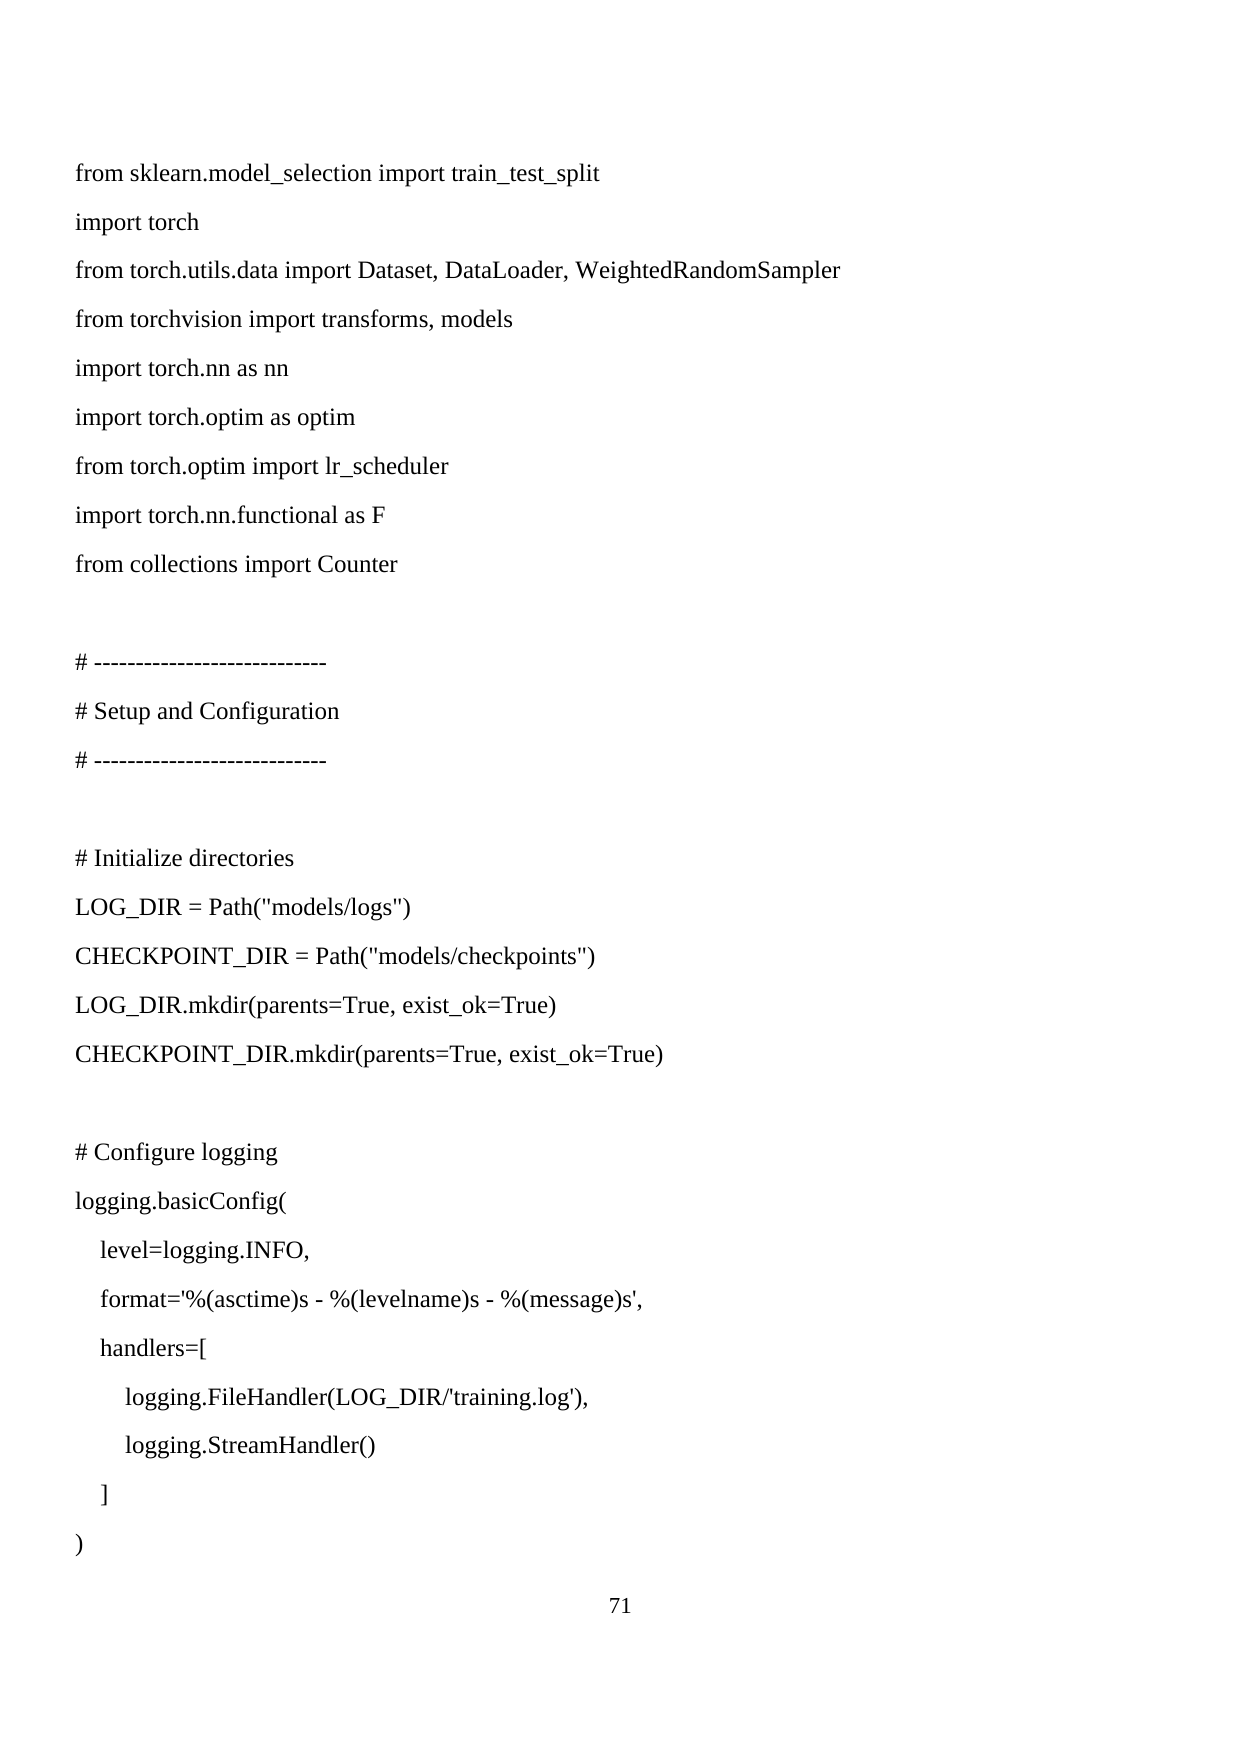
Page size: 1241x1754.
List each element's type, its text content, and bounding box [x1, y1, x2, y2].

subtitle level=logging.INFO, [75, 1235, 1115, 1263]
subtitle import torch.nn.functional as F [75, 500, 1115, 529]
subtitle logging.FileHandler(LOG_DIR/'training.log'), [75, 1382, 1115, 1410]
subtitle logging.basicConfig( [75, 1186, 1115, 1214]
subtitle LOG_DIR = Path("models/logs") [75, 892, 1115, 921]
subtitle from collections import Counter [75, 549, 1115, 578]
subtitle # ---------------------------- [75, 745, 1115, 774]
subtitle # Configure logging [75, 1137, 1115, 1166]
subtitle import torch [75, 207, 1115, 235]
subtitle CHECKPOINT_DIR.mkdir(parents=True, exist_ok=True) [75, 1039, 1115, 1068]
subtitle # ---------------------------- [75, 647, 1115, 676]
subtitle format='%(asctime)s - %(levelname)s - %(message)s', [75, 1284, 1115, 1312]
subtitle logging.StreamHandler() [75, 1431, 1115, 1459]
subtitle from torch.optim import lr_scheduler [75, 451, 1115, 480]
subtitle LOG_DIR.mkdir(parents=True, exist_ok=True) [75, 990, 1115, 1019]
subtitle handlers=[ [75, 1333, 1115, 1361]
subtitle import torch.optim as optim [75, 402, 1115, 431]
subtitle ] [75, 1479, 1115, 1508]
subtitle from torchvision import transforms, models [75, 304, 1115, 333]
subtitle from sklearn.model_selection import train_test_split [75, 158, 1115, 186]
subtitle CHECKPOINT_DIR = Path("models/checkpoints") [75, 941, 1115, 970]
subtitle ) [75, 1528, 1115, 1557]
subtitle # Initialize directories [75, 843, 1115, 872]
subtitle import torch.nn as nn [75, 353, 1115, 382]
subtitle from torch.utils.data import Dataset, DataLoader, WeightedRandomSampler [75, 256, 1115, 284]
subtitle # Setup and Configuration [75, 696, 1115, 725]
